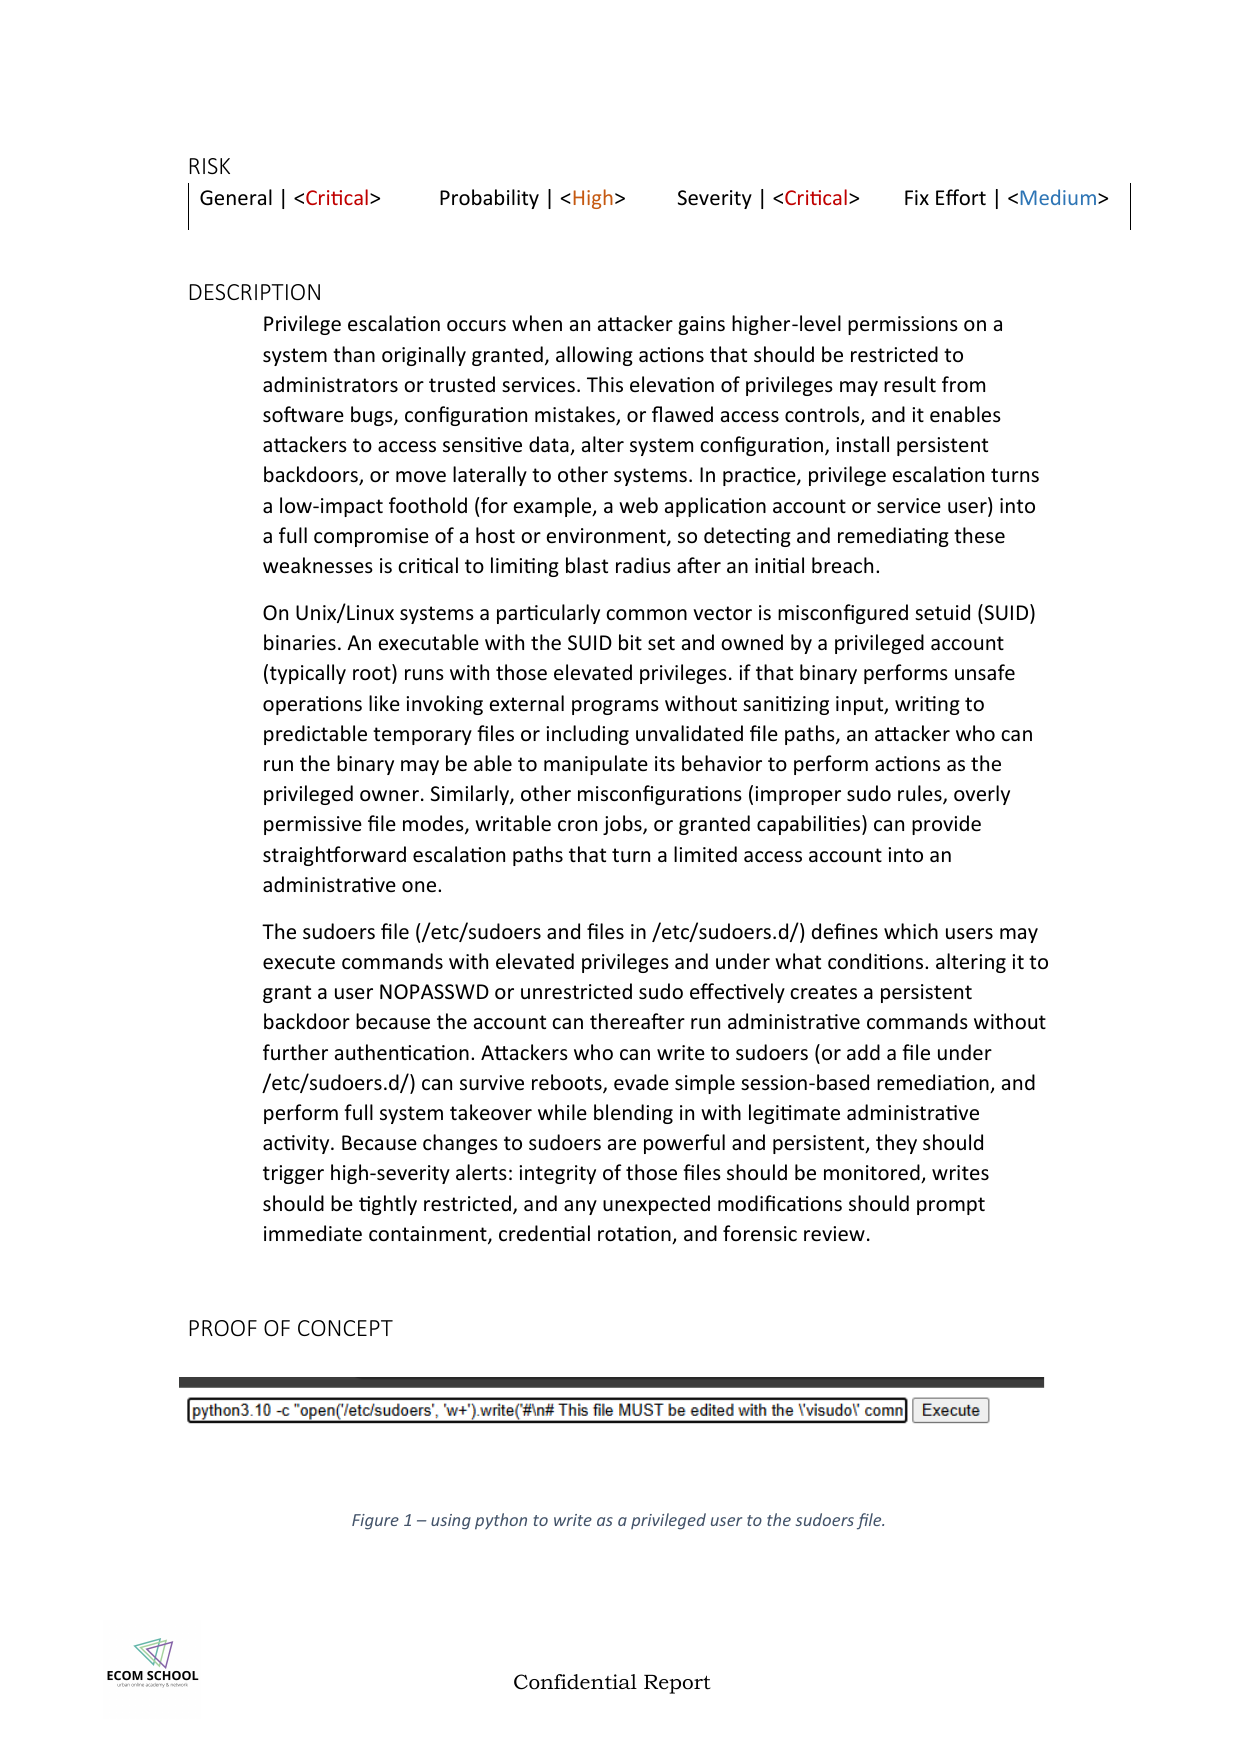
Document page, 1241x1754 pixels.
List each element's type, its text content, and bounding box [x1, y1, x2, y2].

text Privilege escalation occurs when an attacker gains higher-level permissions on a system than originally granted, allowing actions that should be restricted to administrators or trusted services. This elevation of privileges may result from software bugs, configuration mistakes, or flawed access controls, and it enables attackers to access sensitive data, alter system configuration, install persistent backdoors, or move laterally to other systems. In practice, privilege escalation turns a low-impact foothold (for example, a web application account or service user) into a full compromise of a host or environment, so detecting and remediating these weaknesses is critical to limiting blast radius after an initial breach. [262, 309, 1053, 579]
table_header Severity | <Critical> [666, 183, 881, 230]
table_header Probability | <High> [427, 183, 666, 230]
table_header General | <Critical> [189, 183, 427, 230]
picture [103, 1620, 202, 1719]
subtitle DESCRIPTION [187, 277, 1053, 307]
subtitle RISK [187, 150, 1053, 181]
picture [179, 1377, 1045, 1495]
text On Unix/Linux systems a particularly common vector is misconfigured setuid (SUID) binaries. An executable with the SUID bit set and owned by a privileged account (typically root) runs with those elevated privileges. if that binary performs unsafe operations like invoking external programs without sanitizing input, writing to predictable temporary files or including unvalidated file paths, an attacker who can run the binary may be able to manipulate its behavior to perform actions as the privileged owner. Similarly, other misconfigurations (improper sudo rules, overly permissive file modes, writable cron jobs, or granted capabilities) can provide straightforward escalation paths that turn a limited access account into an administrative one. [262, 598, 1053, 898]
text The sudoers file (/etc/sudoers and files in /etc/sudoers.d/) defines which users may execute commands with elevated privileges and under what conditions. altering it to grant a user NOPASSWD or unrestricted sudo effectively creates a persistent backdoor because the account can thereafter run administrative commands without further authentication. Attackers who can write to sudoers (or add a file under /etc/sudoers.d/) can survive reboots, evade simple session-based remediation, and perform full system takeover while blending in with legitimate administrative activity. Because changes to sudoers are powerful and persistent, they should trigger high-severity alerts: integrity of those files should be monitored, writes should be tightly restricted, and any unexpected modifications should prompt immediate containment, credential rotation, and forensic review. [262, 917, 1053, 1247]
table_header Fix Effort | <Medium> [881, 183, 1130, 230]
subtitle PROOF OF CONCEPT [187, 1313, 1053, 1343]
